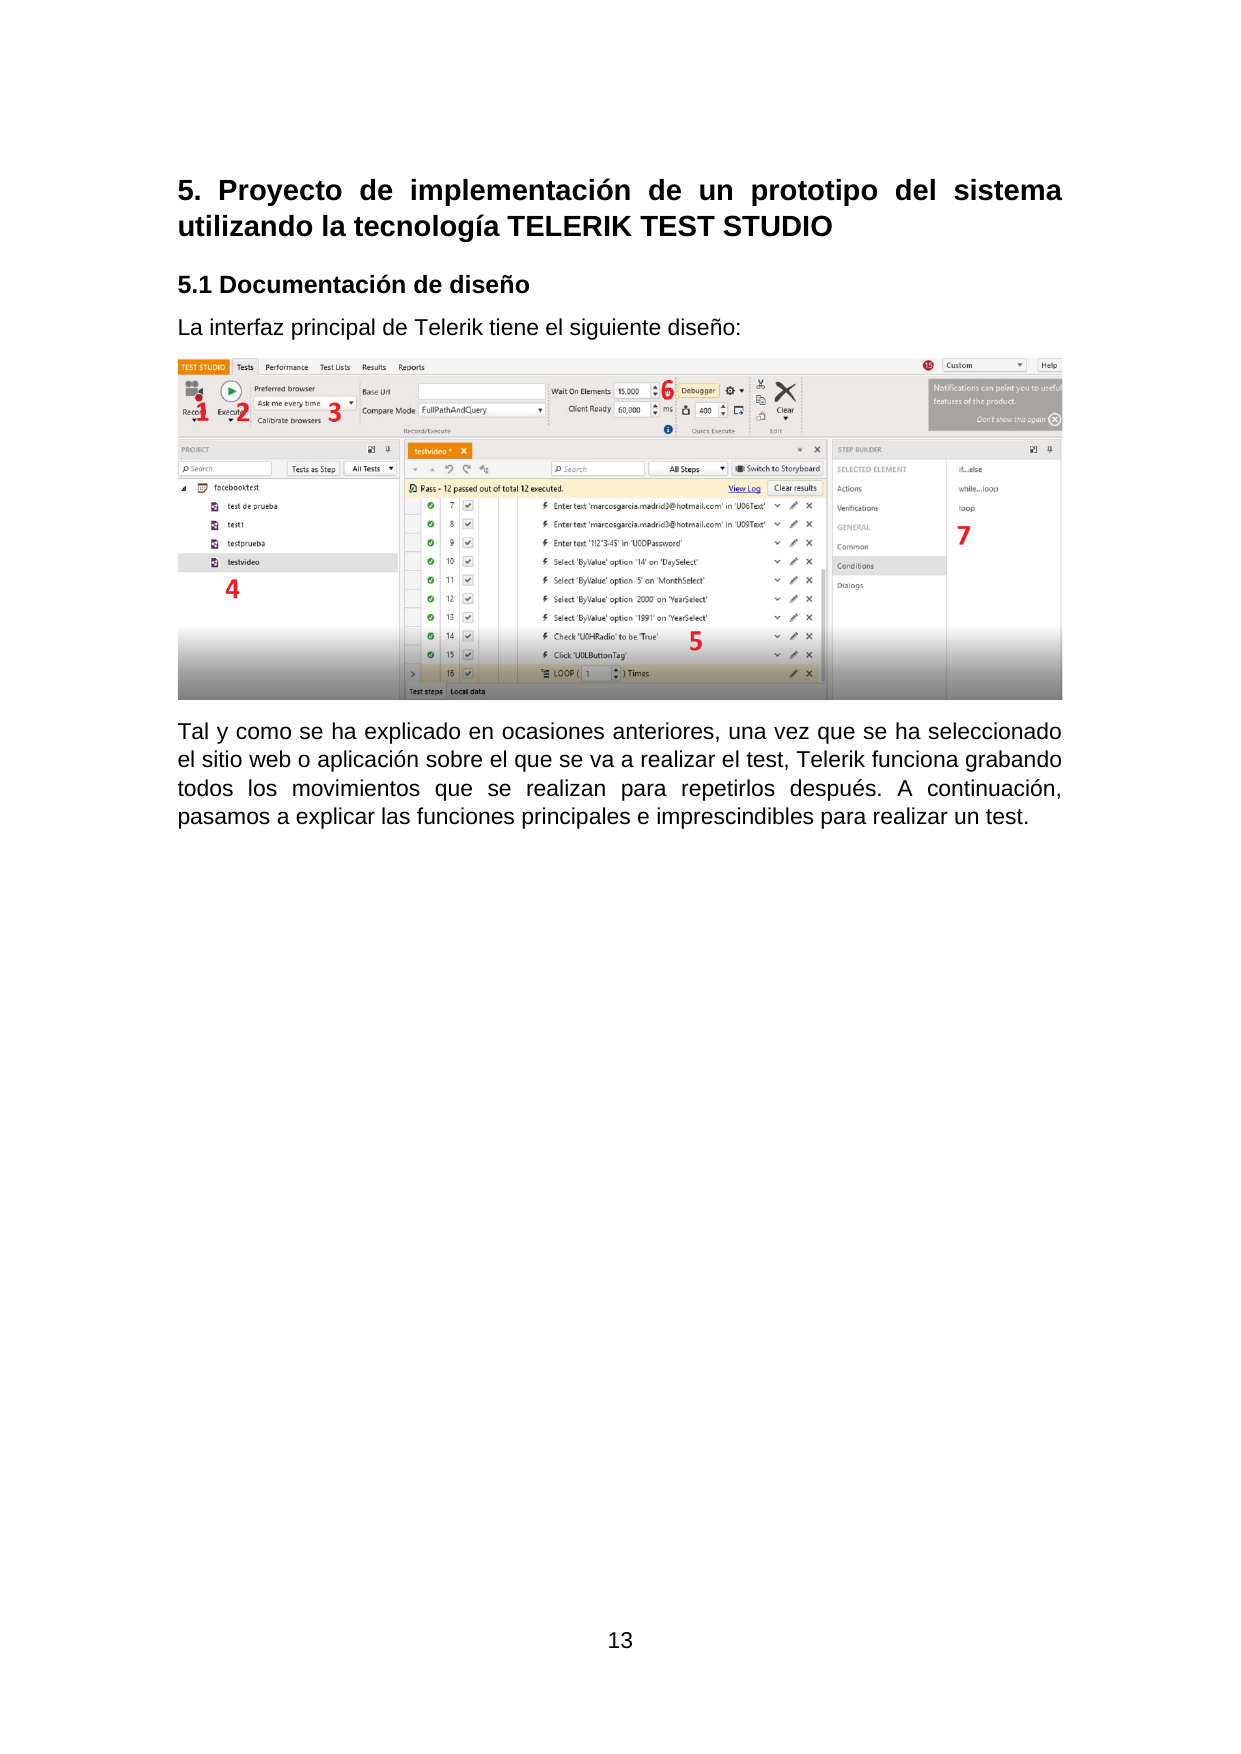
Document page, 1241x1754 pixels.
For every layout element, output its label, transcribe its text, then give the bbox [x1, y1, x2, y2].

picture [177, 358, 1063, 700]
text Tal y como se ha explicado en ocasiones anteriores, una vez que se ha seleccionado el sitio web o aplicación sobre el que se va a realizar el test, Telerik funciona grabando todos los movimientos que se realizan para repetirlos después. A continuación, pasamos a explicar las funciones principales e imprescindibles para realizar un test. [177, 718, 1063, 829]
subtitle 5.1 Documentación de diseño [177, 270, 1063, 299]
text La interfaz principal de Telerik tiene el siguiente diseño: [177, 313, 1063, 340]
subtitle 5. Proyecto de implementación de un prototipo del sistema utilizando la tecnología TELERIK TEST STUDIO [177, 173, 1063, 242]
